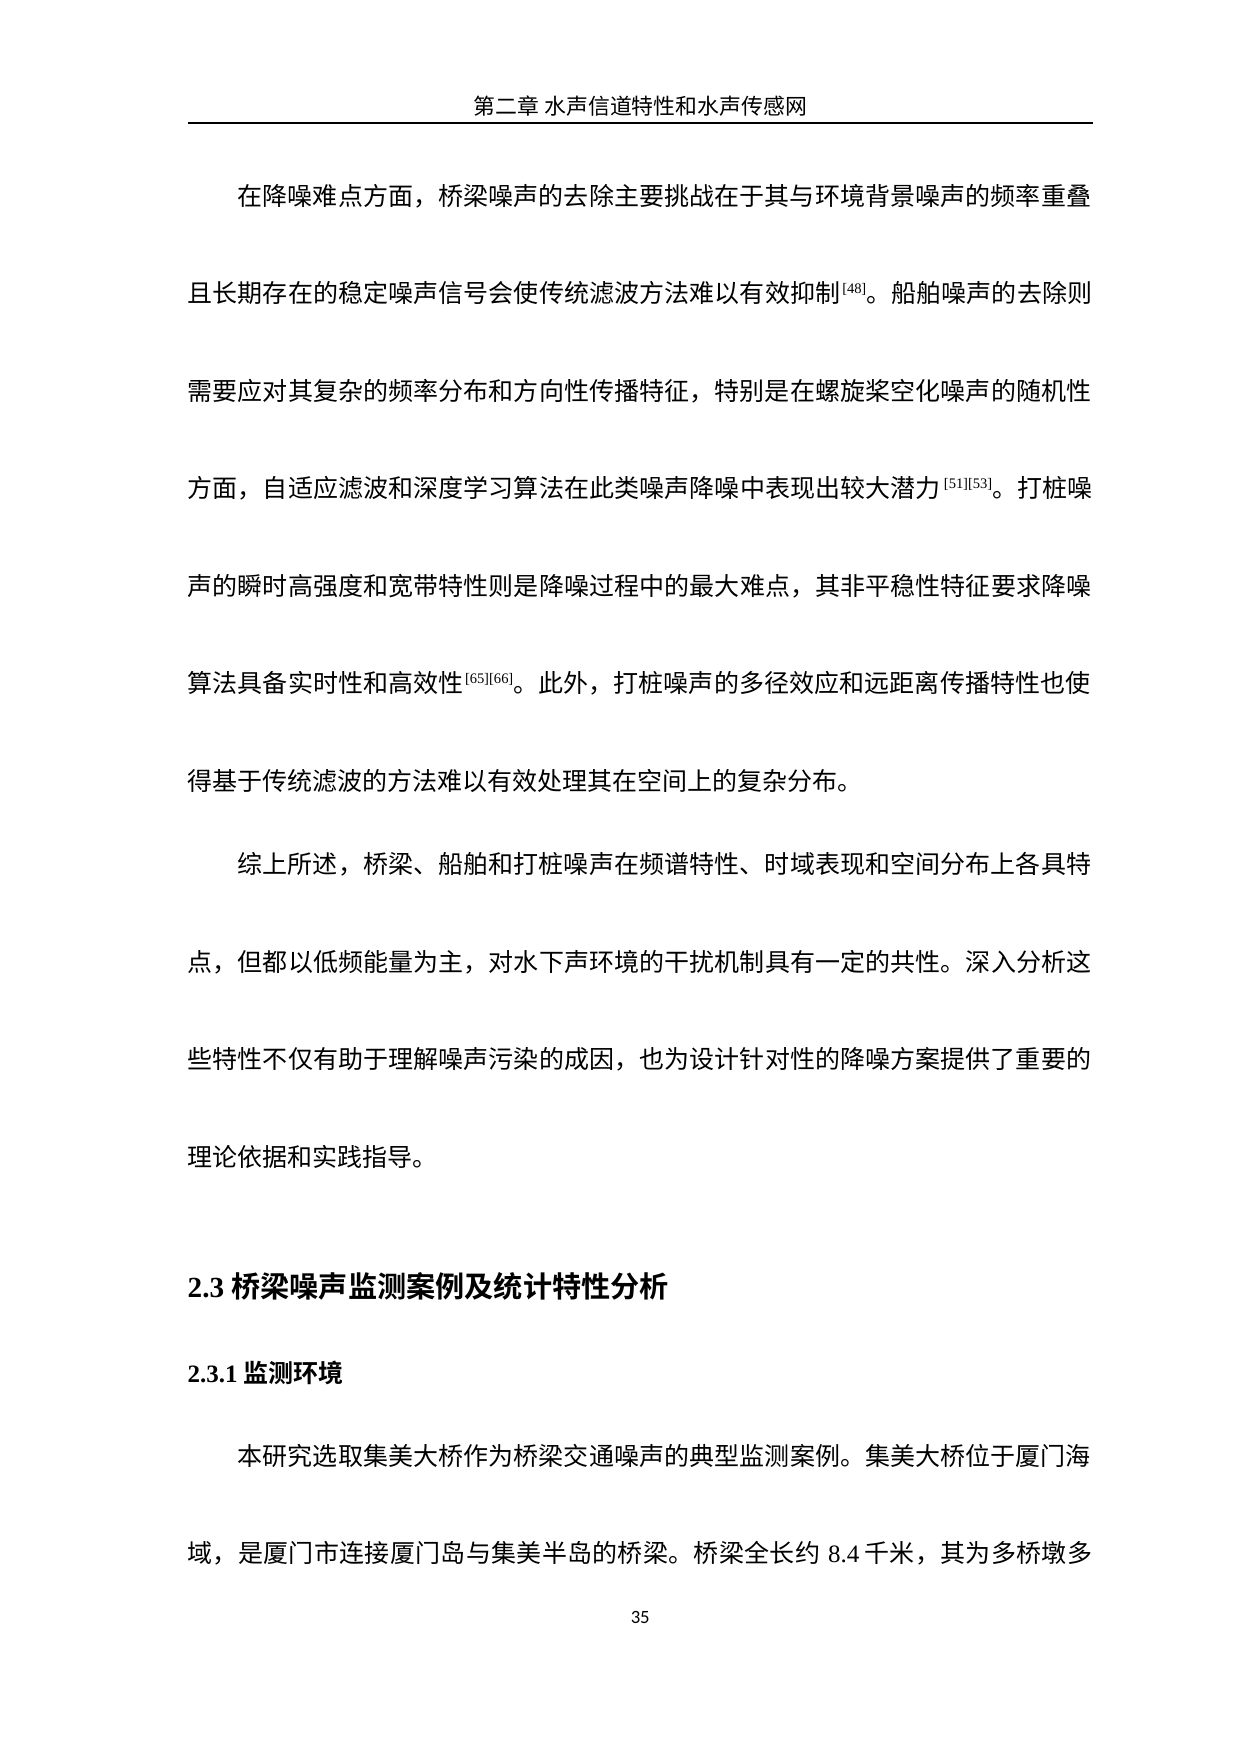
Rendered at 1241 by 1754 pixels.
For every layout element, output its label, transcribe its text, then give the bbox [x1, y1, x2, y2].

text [187, 1422, 1093, 1584]
text 在降噪难点方面，桥梁噪声的去除主要挑战在于其与环境背景噪声的频率重叠，且长期存在的稳定噪声信号会使传统滤波方法难以有效抑制[48]。船舶噪声的去除则需要应对其复杂的频率分布和方向性传播特征，特别是在螺旋桨空化噪声的随机性方面，自适应滤波和深度学习算法在此类噪声降噪中表现出较大潜力[51][53]。打桩噪声的瞬时高强度和宽带特性则是降噪过程中的最大难点，其非平稳性特征要求降噪算法具备实时性和高效性[65][66]。此外，打桩噪声的多径效应和远距离传播特性也使得基于传统滤波的方法难以有效处理其在空间上的复杂分布。 [187, 162, 1093, 812]
text 综上所述，桥梁、船舶和打桩噪声在频谱特性、时域表现和空间分布上各具特点，但都以低频能量为主，对水下声环境的干扰机制具有一定的共性。深入分析这些特性不仅有助于理解噪声污染的成因，也为设计针对性的降噪方案提供了重要的理论依据和实践指导。 [187, 830, 1093, 1188]
text 2.3.1 监测环境 [187, 1339, 1093, 1404]
text 2.3 桥梁噪声监测案例及统计特性分析 [187, 1253, 1093, 1318]
